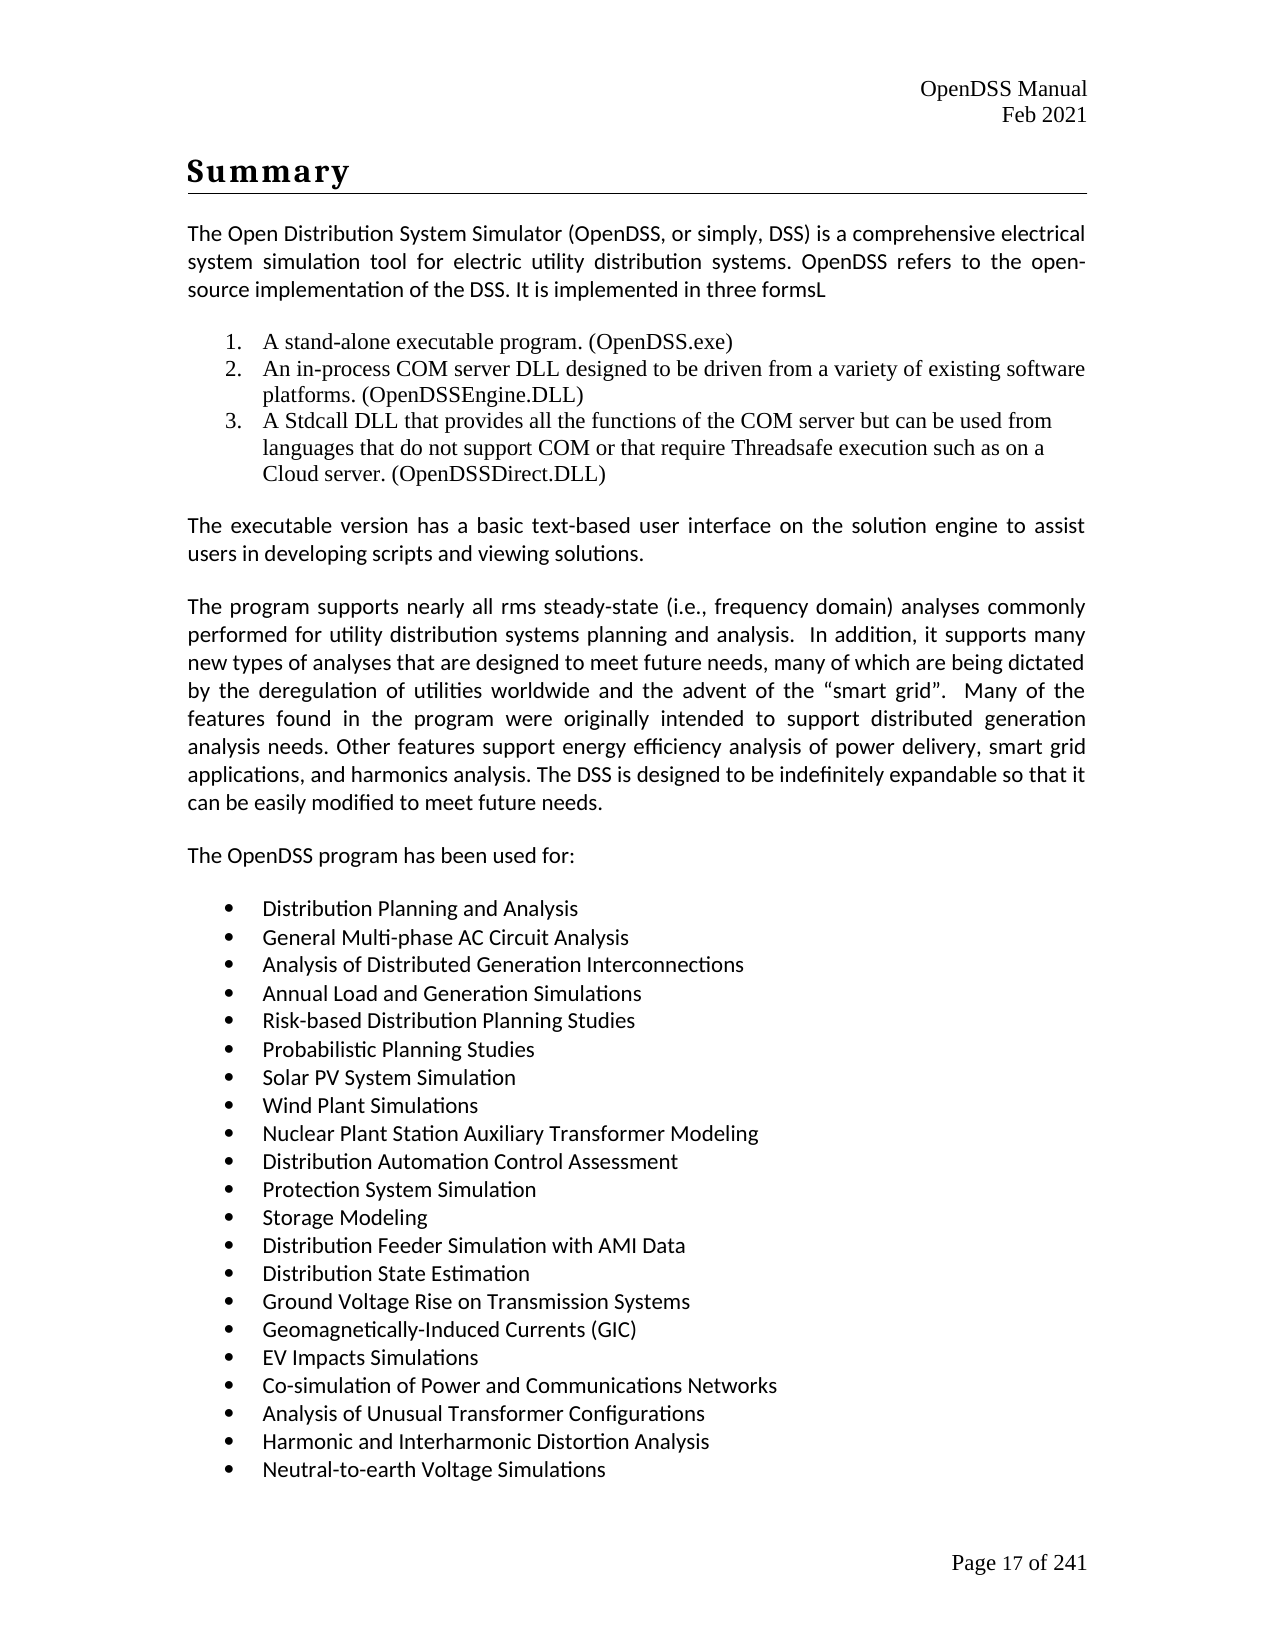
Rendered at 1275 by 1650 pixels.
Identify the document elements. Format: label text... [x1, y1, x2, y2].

text Protection System Simulation [225, 1175, 1087, 1203]
text Distribution Feeder Simulation with AMI Data [225, 1231, 1087, 1259]
text The executable version has a basic text-based user interface on the solution engine to assist users in developing scripts and viewing solutions. [187, 511, 1087, 567]
text Harmonic and Interharmonic Distortion Analysis [225, 1427, 1087, 1455]
text The Open Distribution System Simulator (OpenDSS, or simply, DSS) is a comprehensive electrical system simulation tool for electric utility distribution systems. OpenDSS refers to the open-source implementation of the DSS. It is implemented in three formsL [187, 219, 1087, 303]
text Analysis of Distributed Generation Interconnections [225, 951, 1087, 979]
list A stand-alone executable program. (OpenDSS.exe) [225, 328, 1087, 354]
text Distribution Planning and Analysis [225, 894, 1087, 923]
list A Stdcall DLL that provides all the functions of the COM server but can be used from languages that do not support COM or that require Threadsafe execution such as on a Cloud server. (OpenDSSDirect.DLL) [225, 407, 1087, 486]
text Probabilistic Planning Studies [225, 1035, 1087, 1063]
text Neutral-to-earth Voltage Simulations [225, 1455, 1087, 1483]
list An in-process COM server DLL designed to be driven from a variety of existing software platforms. (OpenDSSEngine.DLL) [225, 354, 1087, 407]
text Distribution State Estimation [225, 1259, 1087, 1287]
text EV Impacts Simulations [225, 1343, 1087, 1371]
text Ground Voltage Rise on Transmission Systems [225, 1287, 1087, 1315]
text General Multi-phase AC Circuit Analysis [225, 923, 1087, 951]
text Analysis of Unusual Transformer Configurations [225, 1399, 1087, 1427]
text Nuclear Plant Station Auxiliary Transformer Modeling [225, 1119, 1087, 1147]
text Co-simulation of Power and Communications Networks [225, 1371, 1087, 1399]
text The program supports nearly all rms steady-state (i.e., frequency domain) analyses commonly performed for utility distribution systems planning and analysis. In addition, it supports many new types of analyses that are designed to meet future needs, many of which are being dictated by the deregulation of utilities worldwide and the advent of the “smart grid”. Many of the features found in the program were originally intended to support distributed generation analysis needs. Other features support energy efficiency analysis of power delivery, smart grid applications, and harmonics analysis. The DSS is designed to be indefinitely expandable so that it can be easily modified to meet future needs. [187, 592, 1087, 817]
subtitle Summary [187, 153, 1087, 194]
text Wind Plant Simulations [225, 1091, 1087, 1119]
text Storage Modeling [225, 1203, 1087, 1231]
text The OpenDSS program has been used for: [187, 842, 1087, 869]
text Solar PV System Simulation [225, 1063, 1087, 1091]
text Risk-based Distribution Planning Studies [225, 1007, 1087, 1035]
text Geomagnetically-Induced Currents (GIC) [225, 1315, 1087, 1343]
text Annual Load and Generation Simulations [225, 979, 1087, 1007]
text Distribution Automation Control Assessment [225, 1147, 1087, 1175]
